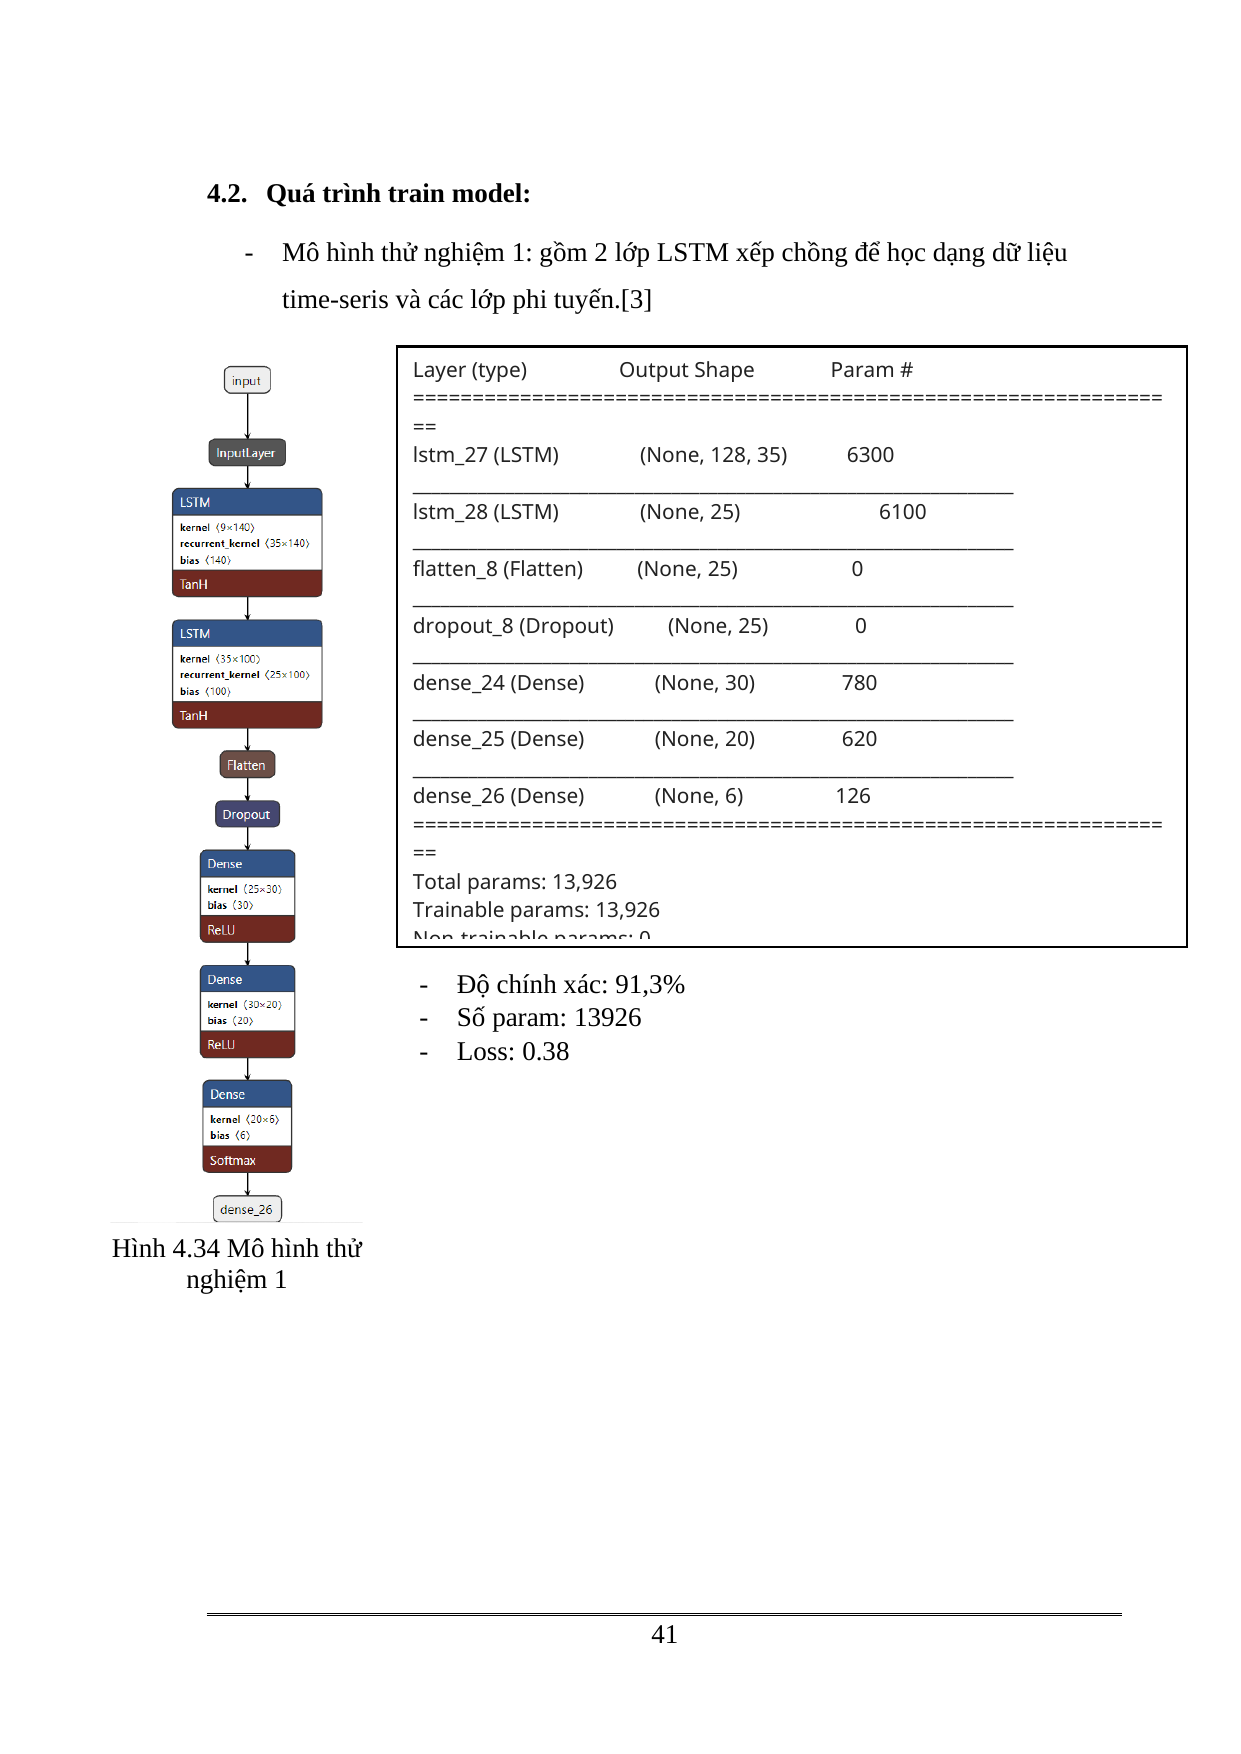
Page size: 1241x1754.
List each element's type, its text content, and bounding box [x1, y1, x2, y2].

text Mô hình thử nghiệm 1: gồm 2 lớp LSTM xếp chồng để học dạng dữ liệu time-seris và các lớp phi tuyến.[3] [244, 236, 1122, 314]
list Loss: 0.38 [244, 1035, 1122, 1066]
list Độ chính xác: 91,3% [244, 968, 1122, 999]
list Số param: 13926 [244, 1002, 1122, 1033]
picture [110, 343, 363, 1223]
subtitle Quá trình train model: [207, 177, 1122, 208]
